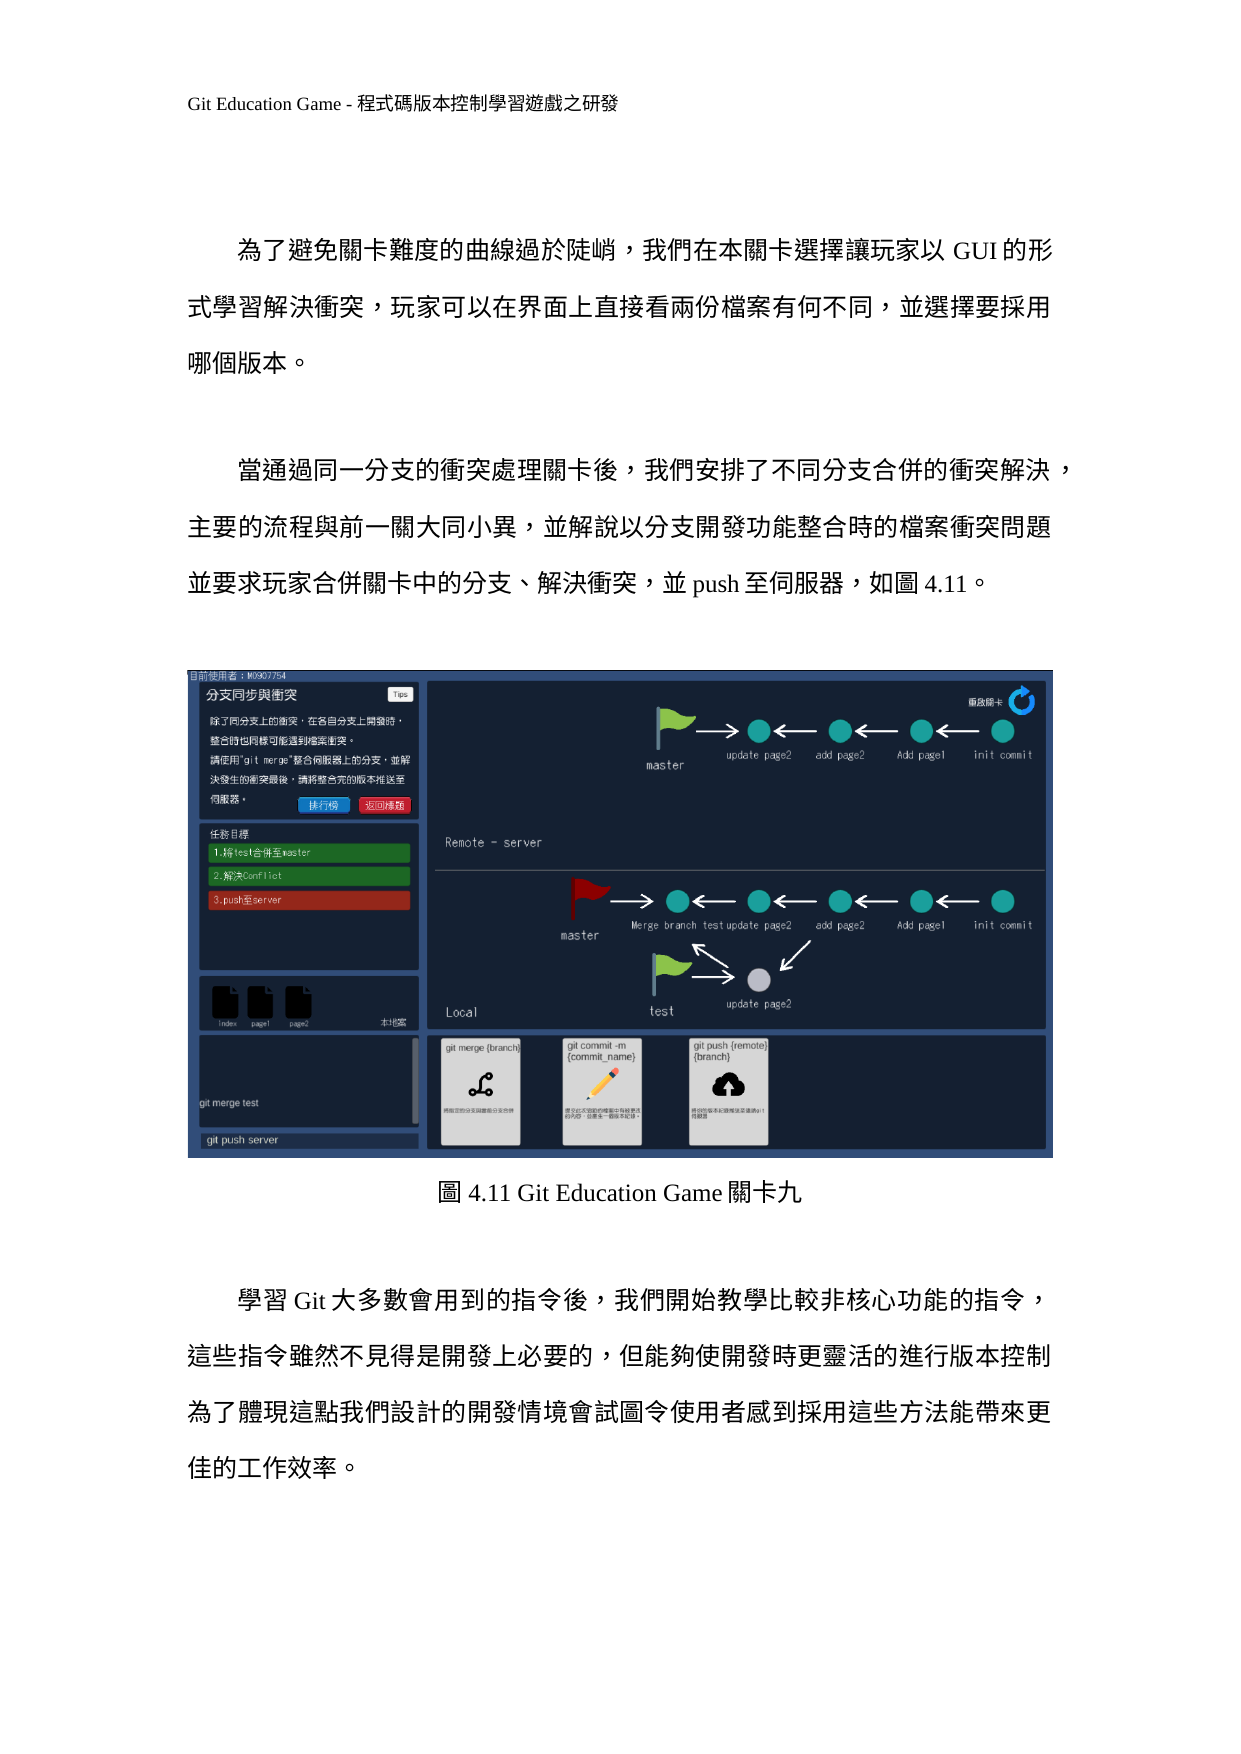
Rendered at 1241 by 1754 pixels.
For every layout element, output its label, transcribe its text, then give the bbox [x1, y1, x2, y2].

picture [187, 670, 1053, 1158]
text 學習Git大多數會用到的指令後，我們開始教學比較非核心功能的指令，這些指令雖然不見得是開發上必要的，但能夠使開發時更靈活的進行版本控制，為了體現這點我們設計的開發情境會試圖令使用者感到採用這些方法能帶來更佳的工作效率。 [187, 1279, 1053, 1486]
text 為了避免關卡難度的曲線過於陡峭，我們在本關卡選擇讓玩家以GUI的形式學習解決衝突，玩家可以在界面上直接看兩份檔案有何不同，並選擇要採用哪個版本。 [187, 230, 1053, 380]
text 當通過同一分支的衝突處理關卡後，我們安排了不同分支合併的衝突解決，主要的流程與前一關大同小異，並解說以分支開發功能整合時的檔案衝突問題，並要求玩家合併關卡中的分支、解決衝突，並push至伺服器，如圖4.11。 [187, 450, 1053, 600]
text 圖 4.11 Git Education Game關卡九 [187, 1172, 1053, 1209]
